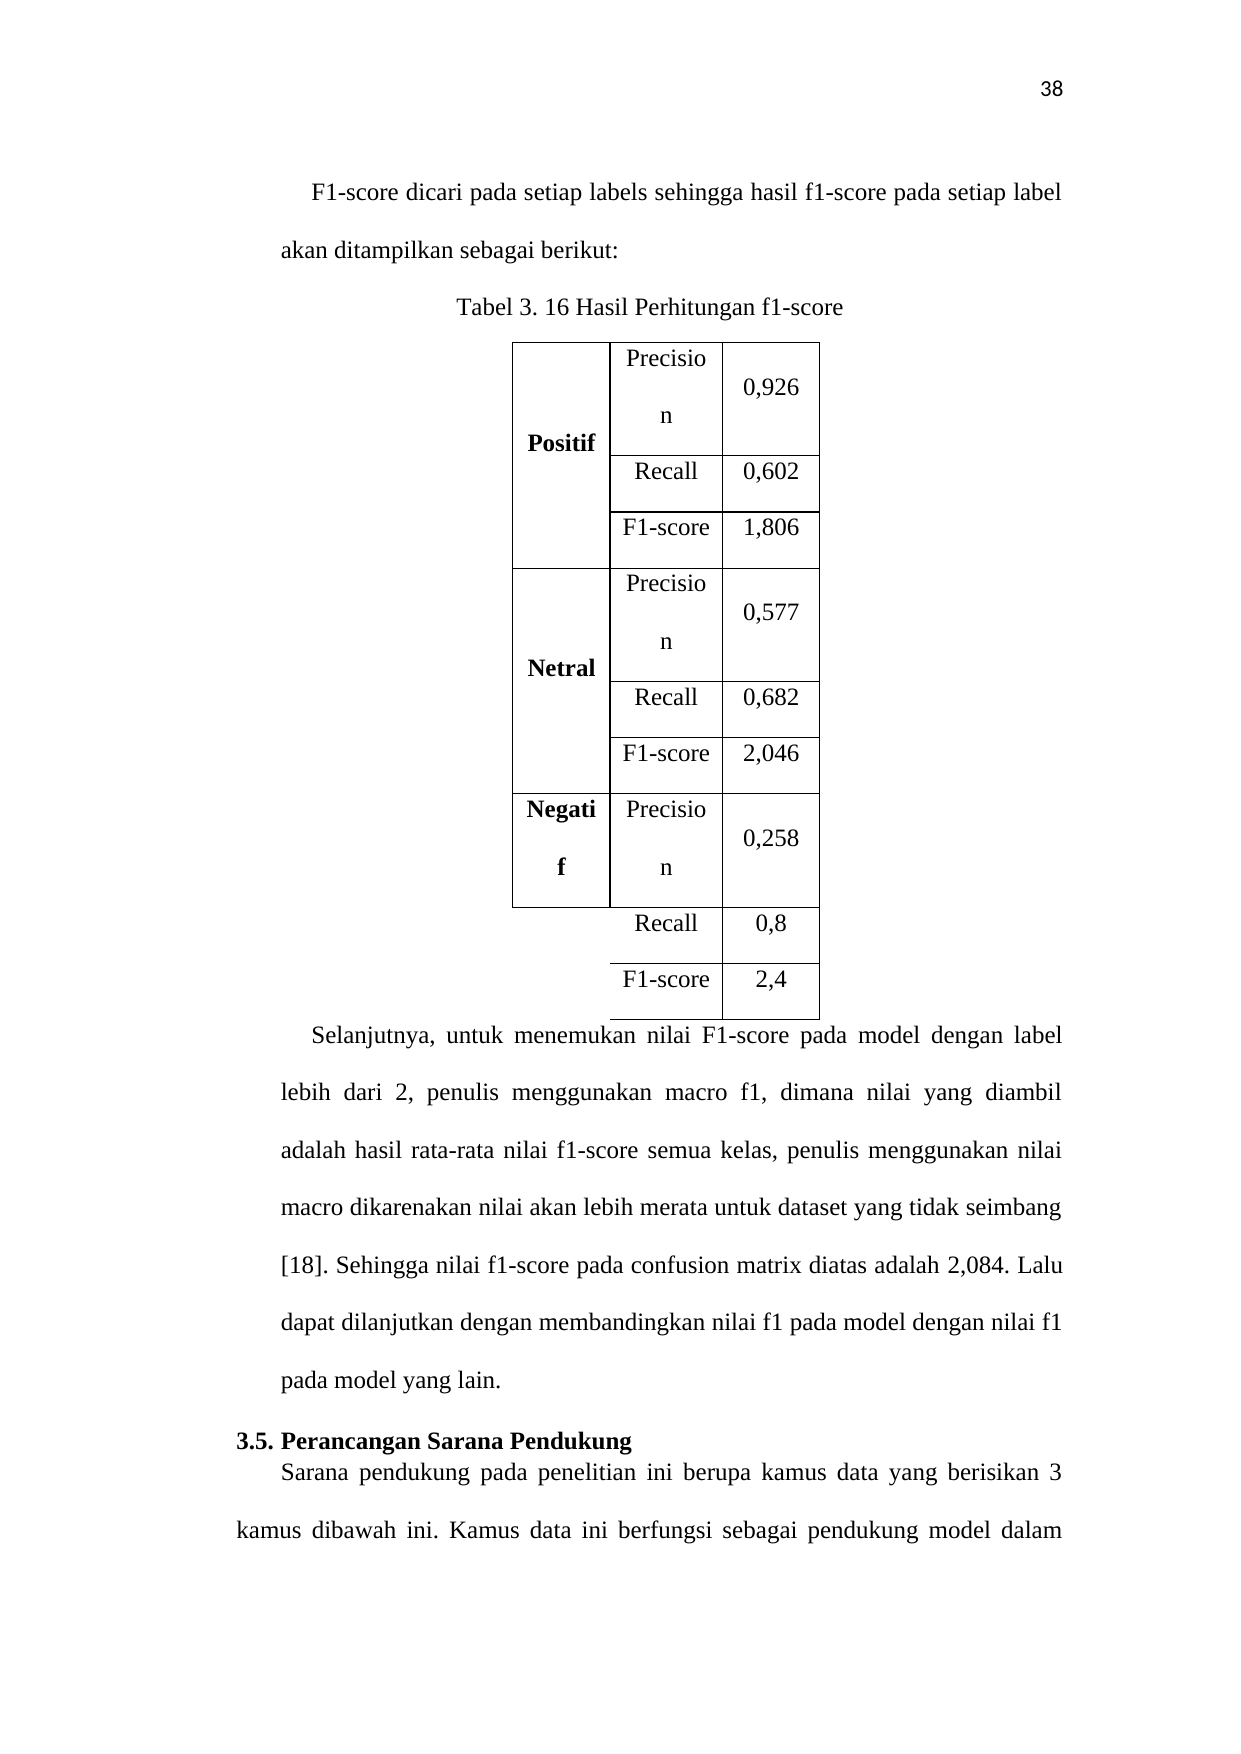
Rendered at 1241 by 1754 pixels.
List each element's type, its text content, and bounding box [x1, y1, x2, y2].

table_cell 0,577 [723, 569, 819, 681]
table_cell 2,046 [723, 738, 819, 793]
table_cell Precision [611, 794, 722, 907]
table_cell Negatif [513, 794, 609, 907]
table_cell F1-score [611, 738, 722, 793]
table_cell 1,806 [723, 513, 819, 567]
table_cell Recall [611, 682, 722, 737]
table_cell 0,8 [723, 908, 819, 963]
text Tabel 3. 16 Hasil Perhitungan f1-score [236, 292, 1063, 321]
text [236, 1457, 1063, 1544]
table_header Positif [513, 343, 609, 567]
text Selanjutnya, untuk menemukan nilai F1-score pada model dengan label lebih dari 2, penulis menggunakan macro f1, dimana nilai yang diambil adalah hasil rata-rata nilai f1-score semua kelas, penulis menggunakan nilai macro dikarenakan nilai akan lebih merata untuk dataset yang tidak seimbang . Sehingga nilai f1-score pada confusion matrix diatas adalah 2,084. Lalu dapat dilanjutkan dengan membandingkan nilai f1 pada model dengan nilai f1 pada model yang lain. [281, 1020, 1063, 1393]
table_cell 0,682 [723, 682, 819, 737]
table_cell Recall [610, 908, 722, 963]
table_cell Recall [611, 456, 722, 511]
table_cell F1-score [610, 964, 722, 1019]
table_cell 2,4 [723, 964, 819, 1019]
table_header Precision [611, 343, 722, 455]
table_header 0,926 [723, 343, 819, 455]
table_cell 0,602 [723, 456, 819, 511]
subtitle Perancangan Sarana Pendukung [236, 1426, 1063, 1455]
text F1-score dicari pada setiap labels sehingga hasil f1-score pada setiap label akan ditampilkan sebagai berikut: [281, 177, 1063, 263]
table_cell Netral [513, 569, 609, 793]
table_cell F1-score [611, 513, 722, 567]
table_cell Precision [611, 569, 722, 681]
table_cell 0,258 [723, 794, 819, 907]
